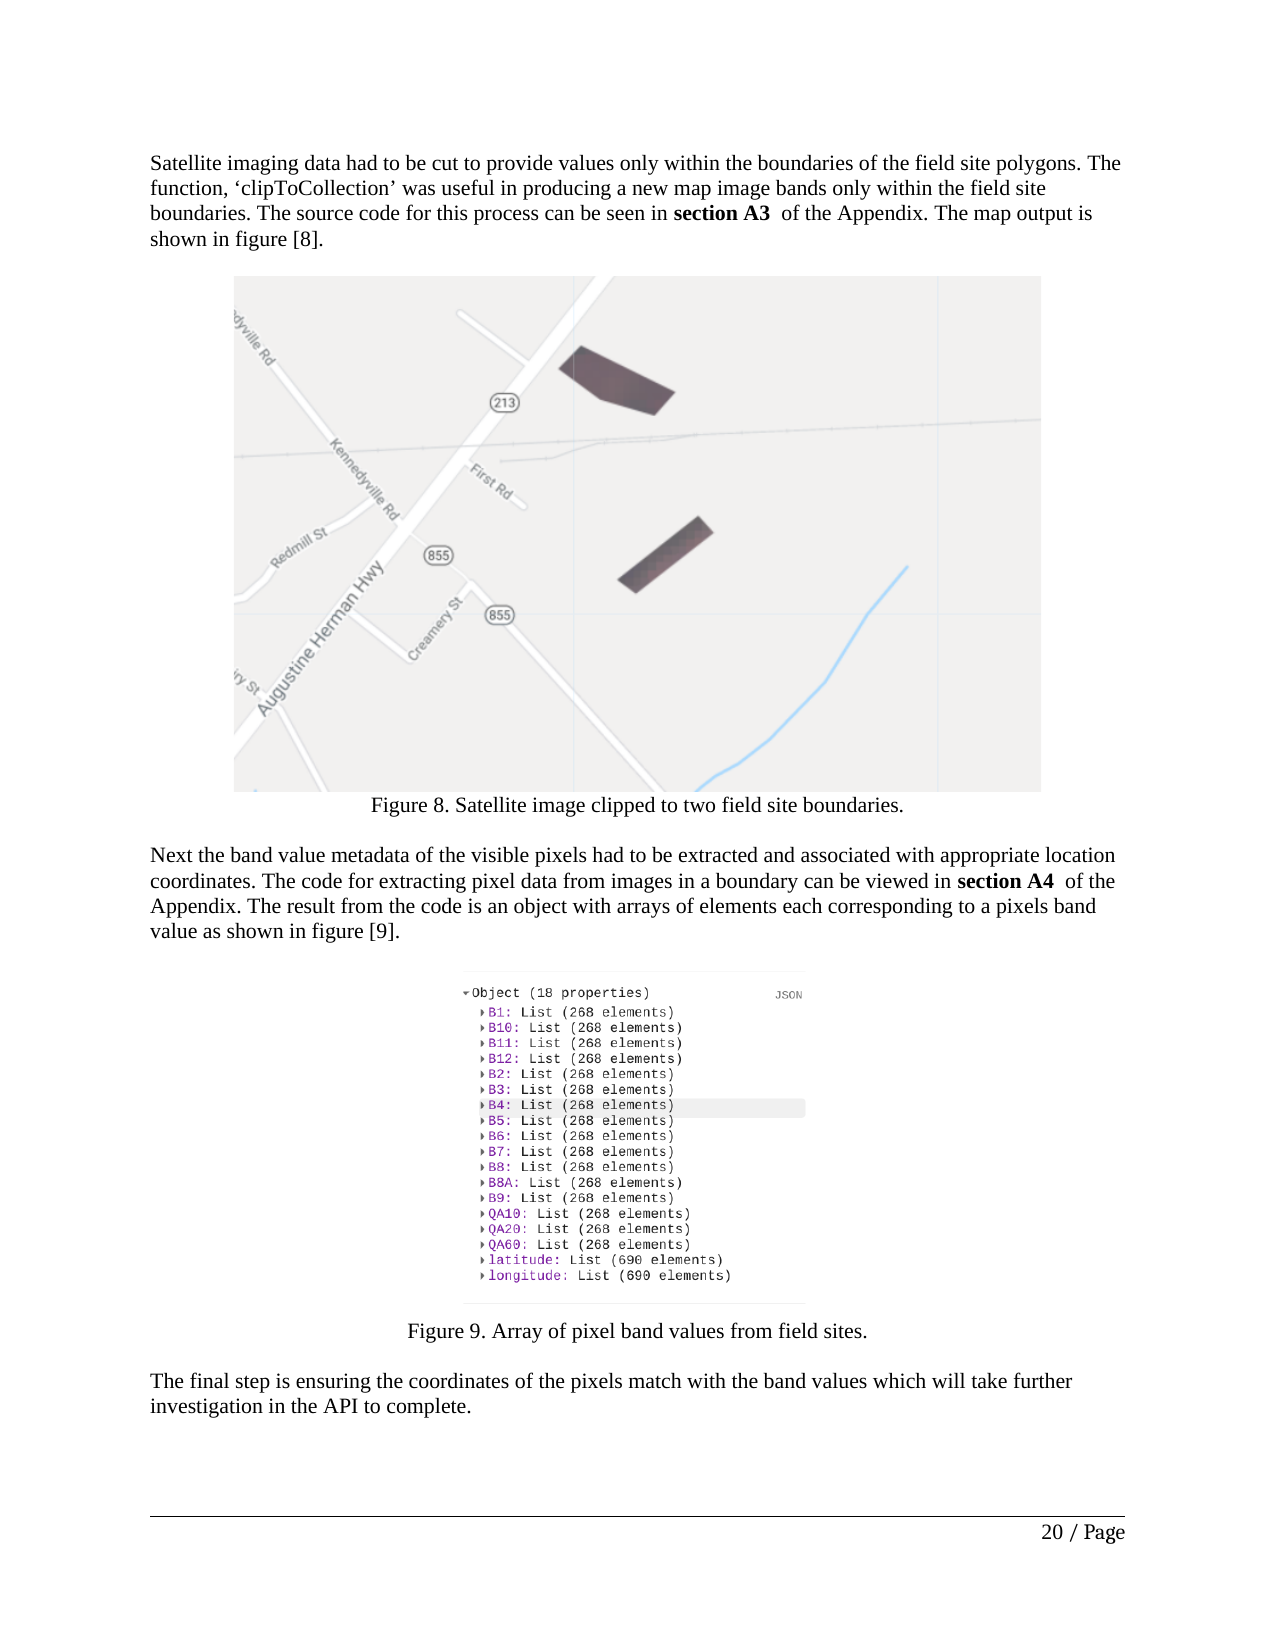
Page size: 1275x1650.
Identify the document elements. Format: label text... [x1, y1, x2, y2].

text The final step is ensuring the coordinates of the pixels match with the band values which will take further investigation in the API to complete. [150, 1368, 1125, 1418]
picture [233, 276, 1042, 792]
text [150, 150, 1125, 251]
text Next the band value metadata of the visible pixels had to be extracted and associated with appropriate location coordinates. The code for extracting pixel data from images in a boundary can be viewed in section A4 of the Appendix. The result from the code is an object with arrays of elements each corresponding to a pixels band value as shown in figure [9]. [150, 842, 1125, 943]
text Figure 8. Satellite image clipped to two field site boundaries. [150, 792, 1125, 817]
picture [463, 968, 812, 1318]
text Figure 9. Array of pixel band values from field sites. [150, 1318, 1125, 1343]
